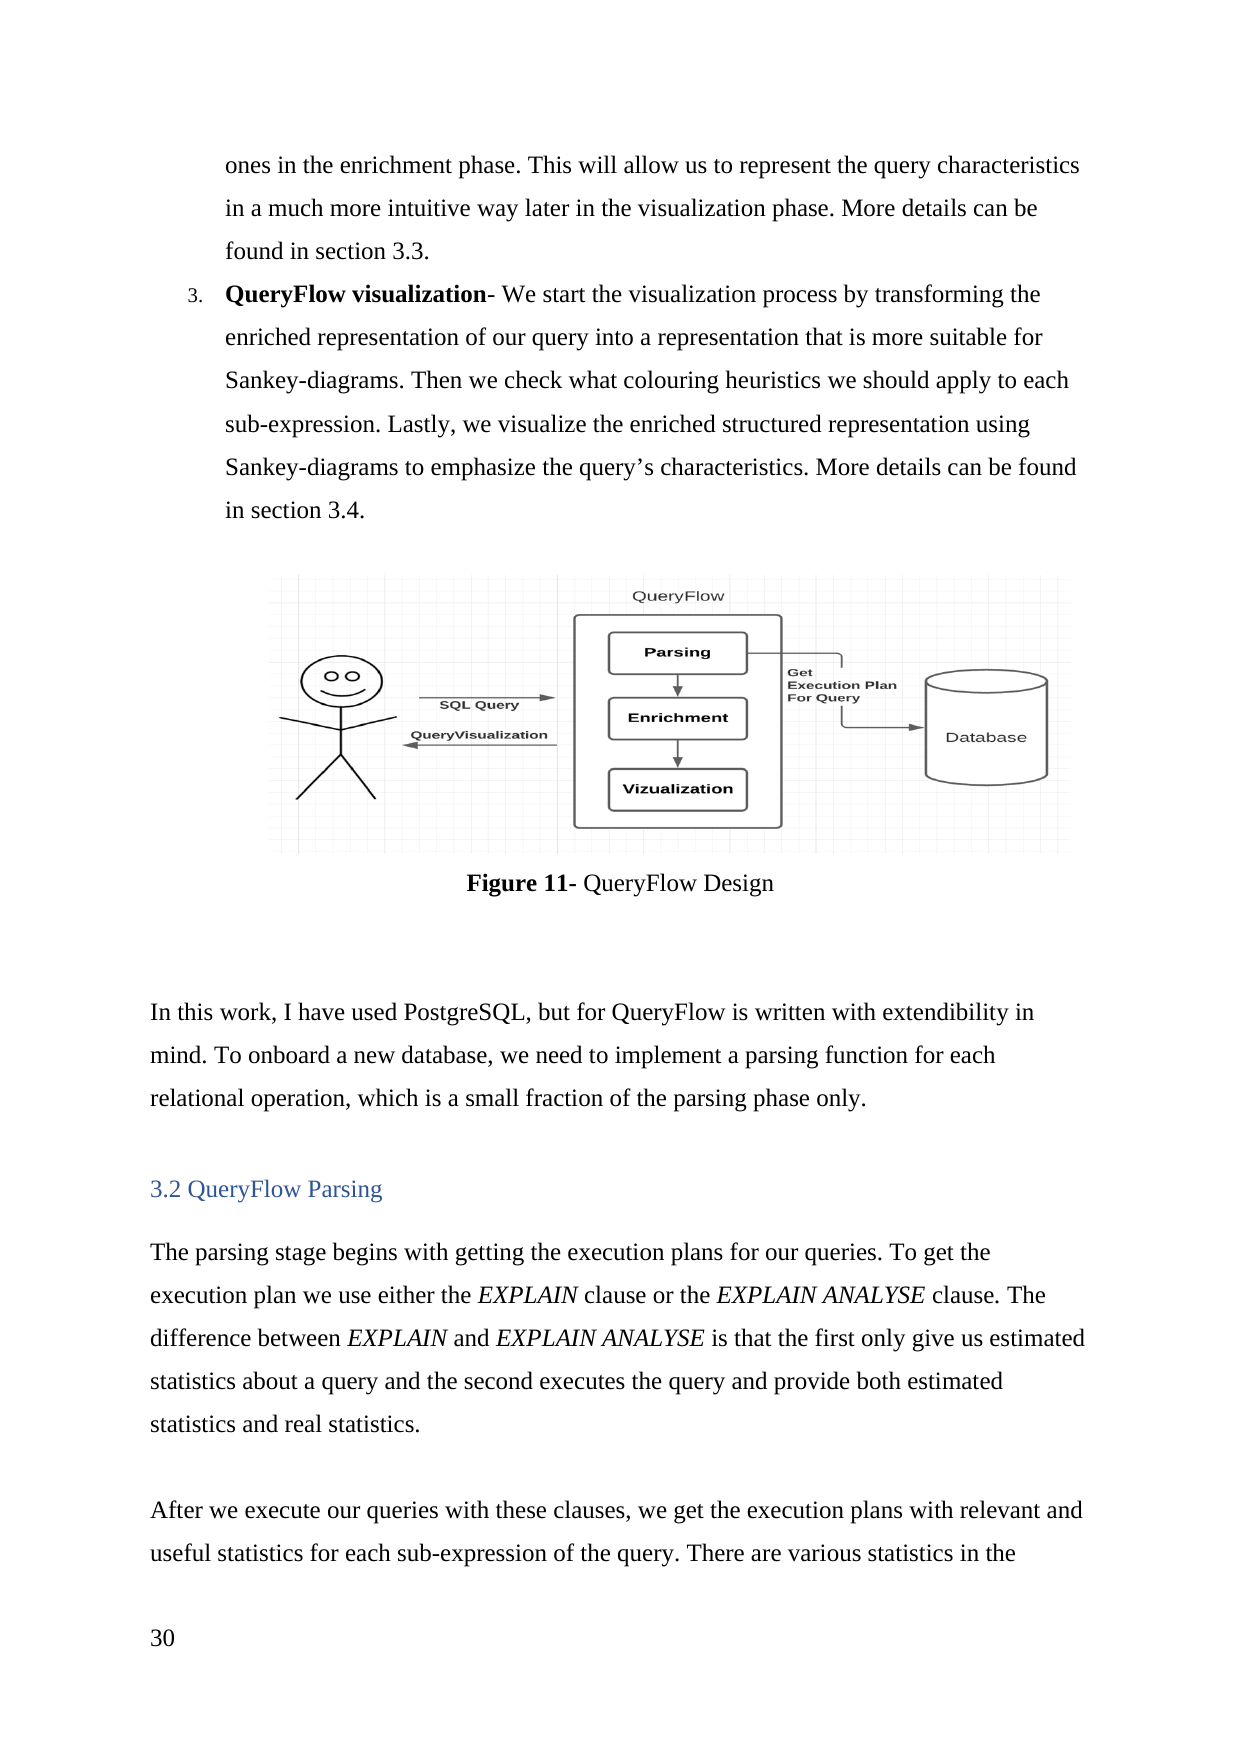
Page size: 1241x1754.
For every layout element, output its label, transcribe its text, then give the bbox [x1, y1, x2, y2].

list QueryFlow visualization- We start the visualization process by transforming the enriched representation of our query into a representation that is more suitable for Sankey-diagrams. Then we check what colouring heuristics we should apply to each sub-expression. Lastly, we visualize the enriched structured representation using Sankey-diagrams to emphasize the query’s characteristics. More details can be found in section 3.4. [187, 409, 1090, 653]
picture [268, 705, 1071, 983]
text In this work, I have used PostgreSQL, but for QueryFlow is written with extendibility in mind. To onboard a new database, we need to implement a parsing function for each relational operation, which is a small fraction of the parsing phase only. [150, 1126, 1090, 1284]
text Figure 11- QueryFlow Design [150, 997, 1090, 1026]
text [150, 1366, 1090, 1567]
list QueryFlow enrichment – The parsed representation of a query is useful in its own right, but it lacks some important statistics, and some statistics are not in the right granularity. For these reasons, we are going to infer extra statistics using the existing ones in the enrichment phase. This will allow us to represent the query characteristics in a much more intuitive way later in the visualization phase. More details can be found in section 3.3. [187, 150, 1090, 394]
subtitle 3.2 QueryFlow Parsing [150, 1303, 1090, 1366]
